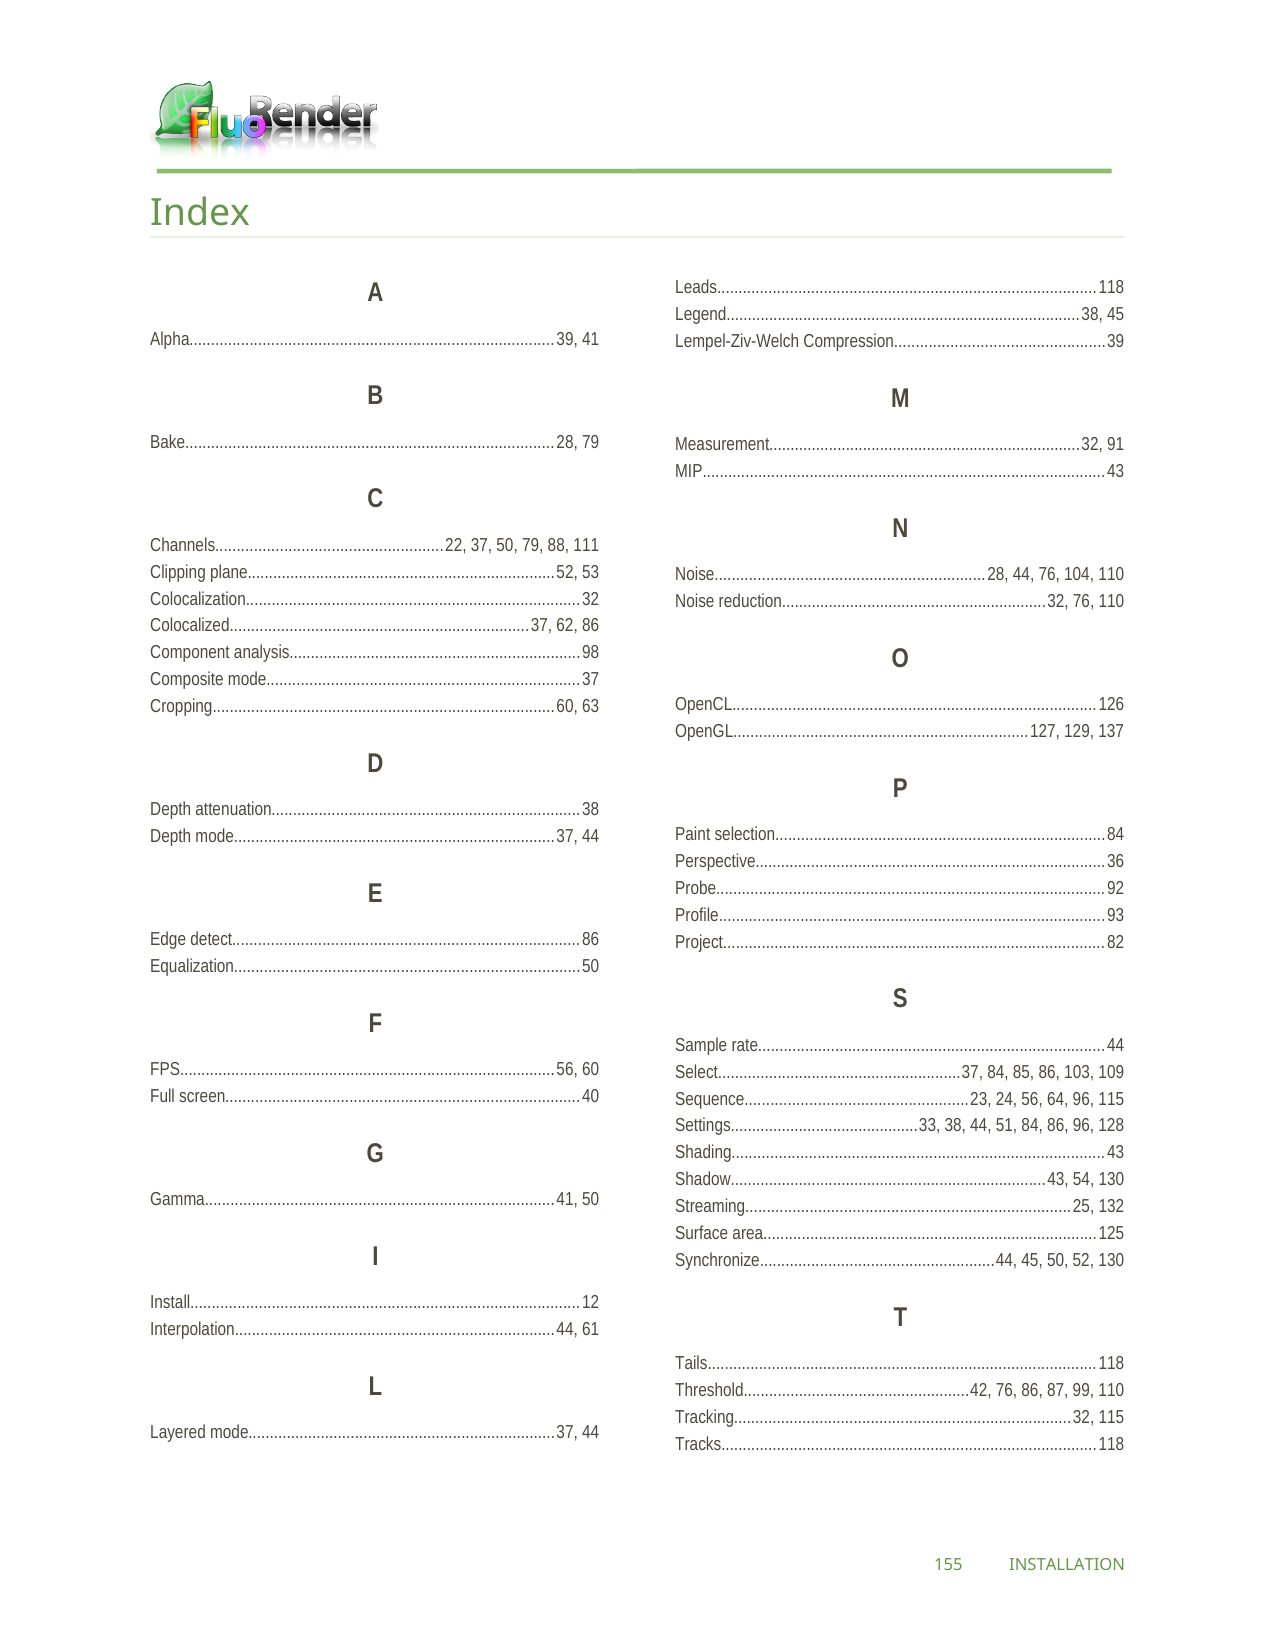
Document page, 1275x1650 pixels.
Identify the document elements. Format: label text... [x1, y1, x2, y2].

text Settings 33, 38, 44, 51, 84, 86, 96, 128 [675, 1114, 1125, 1136]
text Tracks 118 [675, 1432, 1125, 1454]
text Tails 118 [675, 1352, 1125, 1373]
text Leads 118 [675, 276, 1125, 298]
text Depth attenuation 38 [150, 798, 600, 820]
subtitle M [675, 382, 1125, 413]
text Edge detect 86 [150, 928, 600, 950]
text Noise reduction 32, 76, 110 [675, 590, 1125, 612]
text Sample rate 44 [675, 1034, 1125, 1055]
subtitle L [150, 1370, 600, 1401]
text Select 37, 84, 85, 86, 103, 109 [675, 1061, 1125, 1082]
text Sequence 23, 24, 56, 64, 96, 115 [675, 1087, 1125, 1109]
text Perspective 36 [675, 850, 1125, 872]
text Threshold 42, 76, 86, 87, 99, 110 [675, 1379, 1125, 1400]
text Gamma 41, 50 [150, 1188, 600, 1210]
subtitle B [150, 379, 600, 410]
subtitle I [150, 1240, 600, 1271]
text Shadow 43, 54, 130 [675, 1168, 1125, 1190]
subtitle A [150, 276, 600, 307]
text Colocalization 32 [150, 587, 600, 609]
subtitle Index [150, 185, 1125, 236]
text Streaming 25, 132 [675, 1195, 1125, 1217]
subtitle S [675, 982, 1125, 1013]
text Bake 28, 79 [150, 431, 600, 452]
text Lempel-Ziv-Welch Compression 39 [675, 330, 1125, 352]
text OpenGL 127, 129, 137 [675, 720, 1125, 742]
text Synchronize 44, 45, 50, 52, 130 [675, 1249, 1125, 1270]
subtitle O [675, 642, 1125, 673]
text Shading 43 [675, 1141, 1125, 1163]
text MIP 43 [675, 460, 1125, 482]
text Full screen 40 [150, 1085, 600, 1107]
text Tracking 32, 115 [675, 1406, 1125, 1427]
text Clipping plane 52, 53 [150, 561, 600, 582]
text Probe 92 [675, 877, 1125, 898]
text Legend 38, 45 [675, 303, 1125, 325]
text FPS 56, 60 [150, 1058, 600, 1080]
text Colocalized 37, 62, 86 [150, 614, 600, 636]
text Surface area 125 [675, 1222, 1125, 1243]
subtitle N [675, 512, 1125, 543]
text Cropping 60, 63 [150, 695, 600, 717]
subtitle T [675, 1301, 1125, 1332]
text OpenCL 126 [675, 693, 1125, 715]
subtitle E [150, 877, 600, 908]
text Install 12 [150, 1291, 600, 1313]
text Layered mode 37, 44 [150, 1421, 600, 1443]
text Paint selection 84 [675, 823, 1125, 845]
text Equalization 50 [150, 955, 600, 977]
text Project 82 [675, 931, 1125, 952]
text Measurement 32, 91 [675, 433, 1125, 455]
text Alpha 39, 41 [150, 327, 600, 349]
text Component analysis 98 [150, 641, 600, 663]
subtitle C [150, 482, 600, 513]
text Depth mode 37, 44 [150, 825, 600, 847]
subtitle G [150, 1137, 600, 1168]
text Channels 22, 37, 50, 79, 88, 111 [150, 534, 600, 555]
text Profile 93 [675, 904, 1125, 925]
text Interpolation 44, 61 [150, 1318, 600, 1340]
text Noise 28, 44, 76, 104, 110 [675, 563, 1125, 585]
subtitle D [150, 747, 600, 778]
picture [150, 75, 379, 162]
text Composite mode 37 [150, 668, 600, 690]
subtitle F [150, 1007, 600, 1038]
subtitle P [675, 772, 1125, 803]
